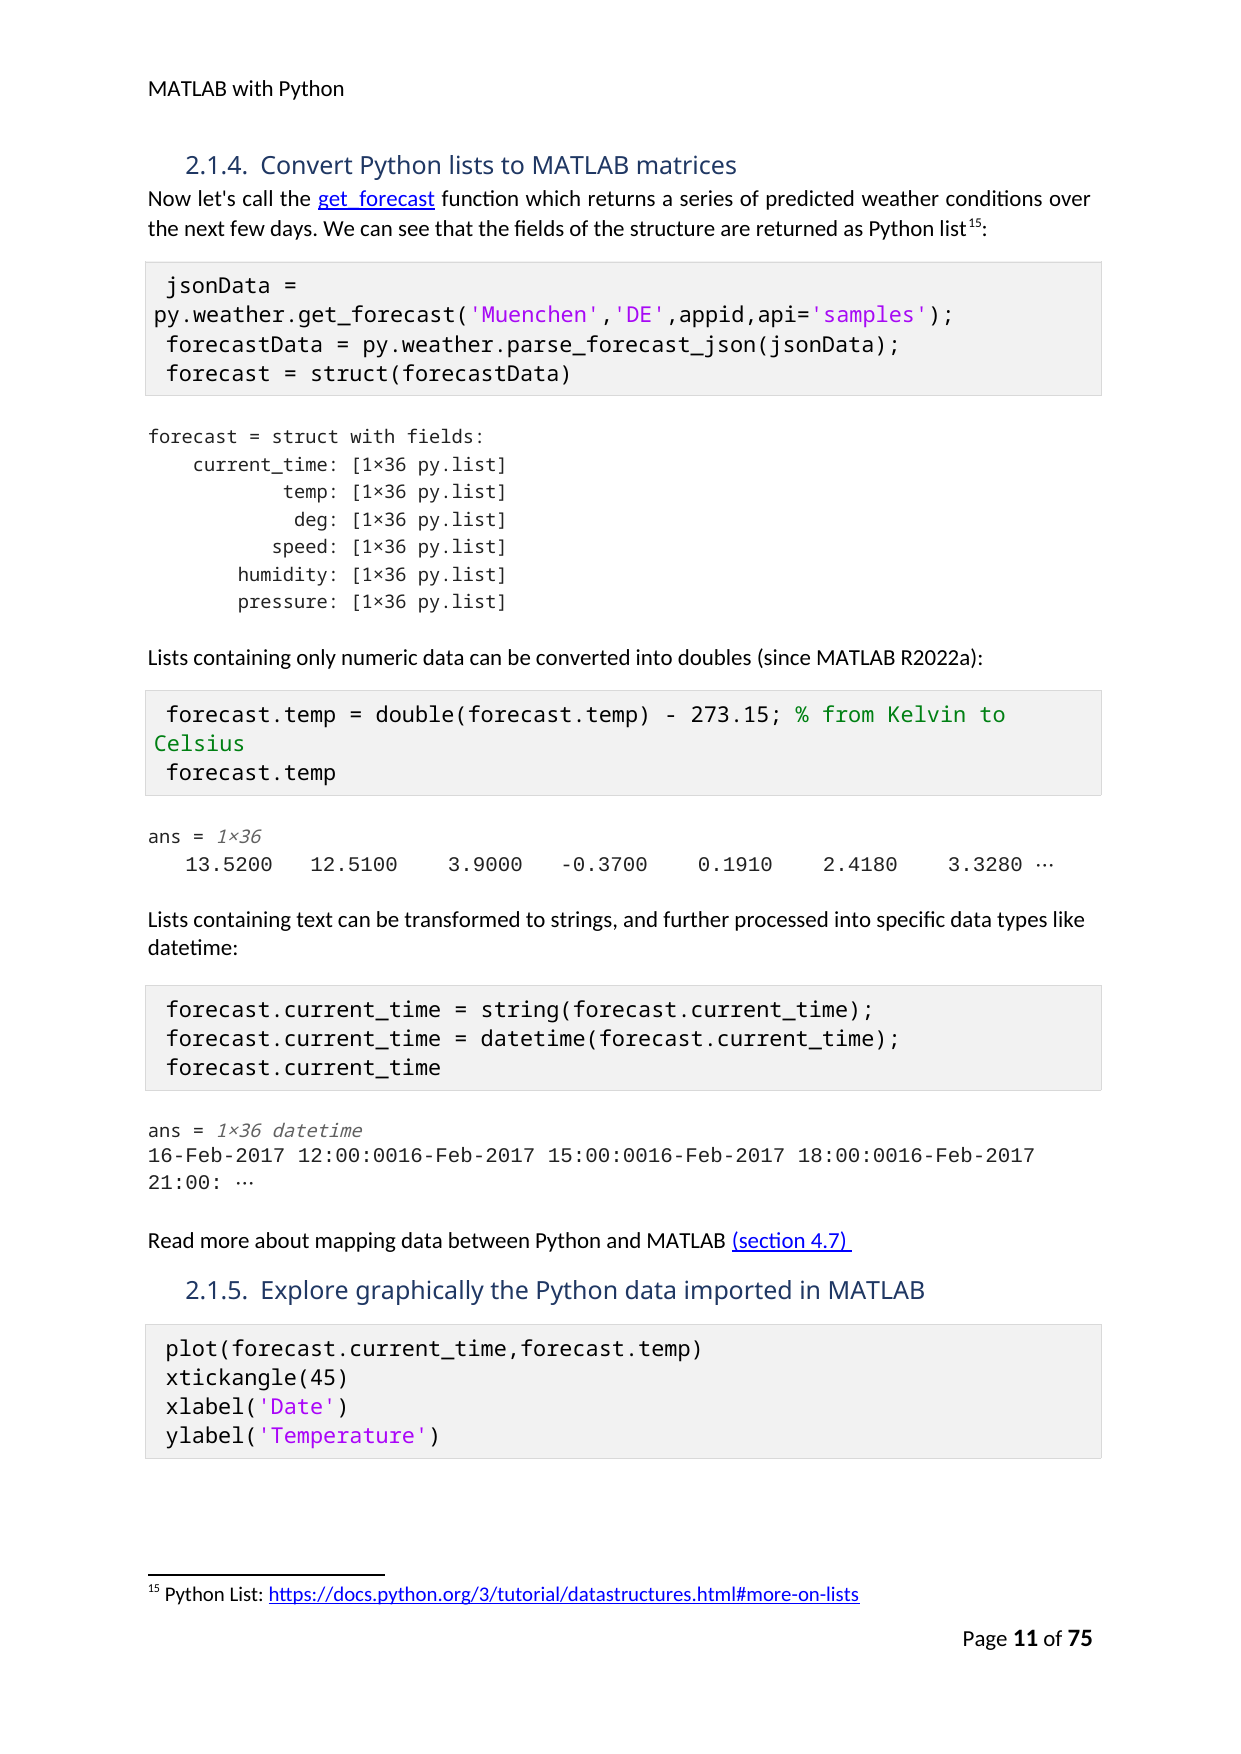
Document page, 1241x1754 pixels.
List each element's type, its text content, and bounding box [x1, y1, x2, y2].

text Lists containing text can be transformed to strings, and further processed into specific data types like datetime: [148, 905, 1093, 961]
text plot(forecast.current_time,forecast.temp) [146, 1325, 1101, 1353]
text forecastData = py.weather.parse_forecast_json(jsonData); [146, 320, 1101, 349]
text 16-Feb-2017 12:00:0016-Feb-2017 15:00:0016-Feb-2017 18:00:0016-Feb-2017 21:00: ⋯ [148, 1145, 1093, 1196]
text ans = 1×36 [148, 823, 1093, 848]
text forecast.current_time [146, 1043, 1101, 1090]
text speed: [1×36 py.list] [148, 533, 1093, 559]
text ylabel('Temperature') [146, 1412, 1101, 1458]
text forecast.temp [146, 748, 1101, 795]
text Read more about mapping data between Python and MATLAB (section 4.7) [148, 1196, 1093, 1254]
text ans = 1×36 datetime [148, 1118, 1093, 1143]
text forecast.current_time = string(forecast.current_time); [146, 986, 1101, 1014]
text Lists containing only numeric data can be converted into doubles (since MATLAB R2022a): [148, 643, 1093, 671]
text forecast = struct(forecastData) [146, 349, 1101, 395]
text temp: [1×36 py.list] [148, 478, 1093, 504]
subtitle Convert Python lists to MATLAB matrices [185, 148, 1093, 182]
text forecast.current_time = datetime(forecast.current_time); [146, 1014, 1101, 1043]
text Now let's call the get_forecast function which returns a series of predicted weather conditions over the next few days. We can see that the fields of the structure are returned as Python list: [148, 184, 1093, 243]
text forecast.temp = double(forecast.temp) - 273.15; % from Kelvin to Celsius [146, 691, 1101, 748]
text xtickangle(45) [146, 1353, 1101, 1382]
text pressure: [1×36 py.list] [148, 588, 1093, 614]
text current_time: [1×36 py.list] [148, 451, 1093, 476]
text xlabel('Date') [146, 1382, 1101, 1412]
text jsonData = py.weather.get_forecast('Muenchen','DE',appid,api='samples'); [146, 263, 1101, 320]
text forecast = struct with fields: [148, 423, 1093, 449]
text 13.5200 12.5100 3.9000 -0.3700 0.1910 2.4180 3.3280 ⋯ [148, 850, 1093, 877]
subtitle Explore graphically the Python data imported in MATLAB [185, 1273, 1093, 1307]
text deg: [1×36 py.list] [148, 506, 1093, 531]
text humidity: [1×36 py.list] [148, 561, 1093, 586]
